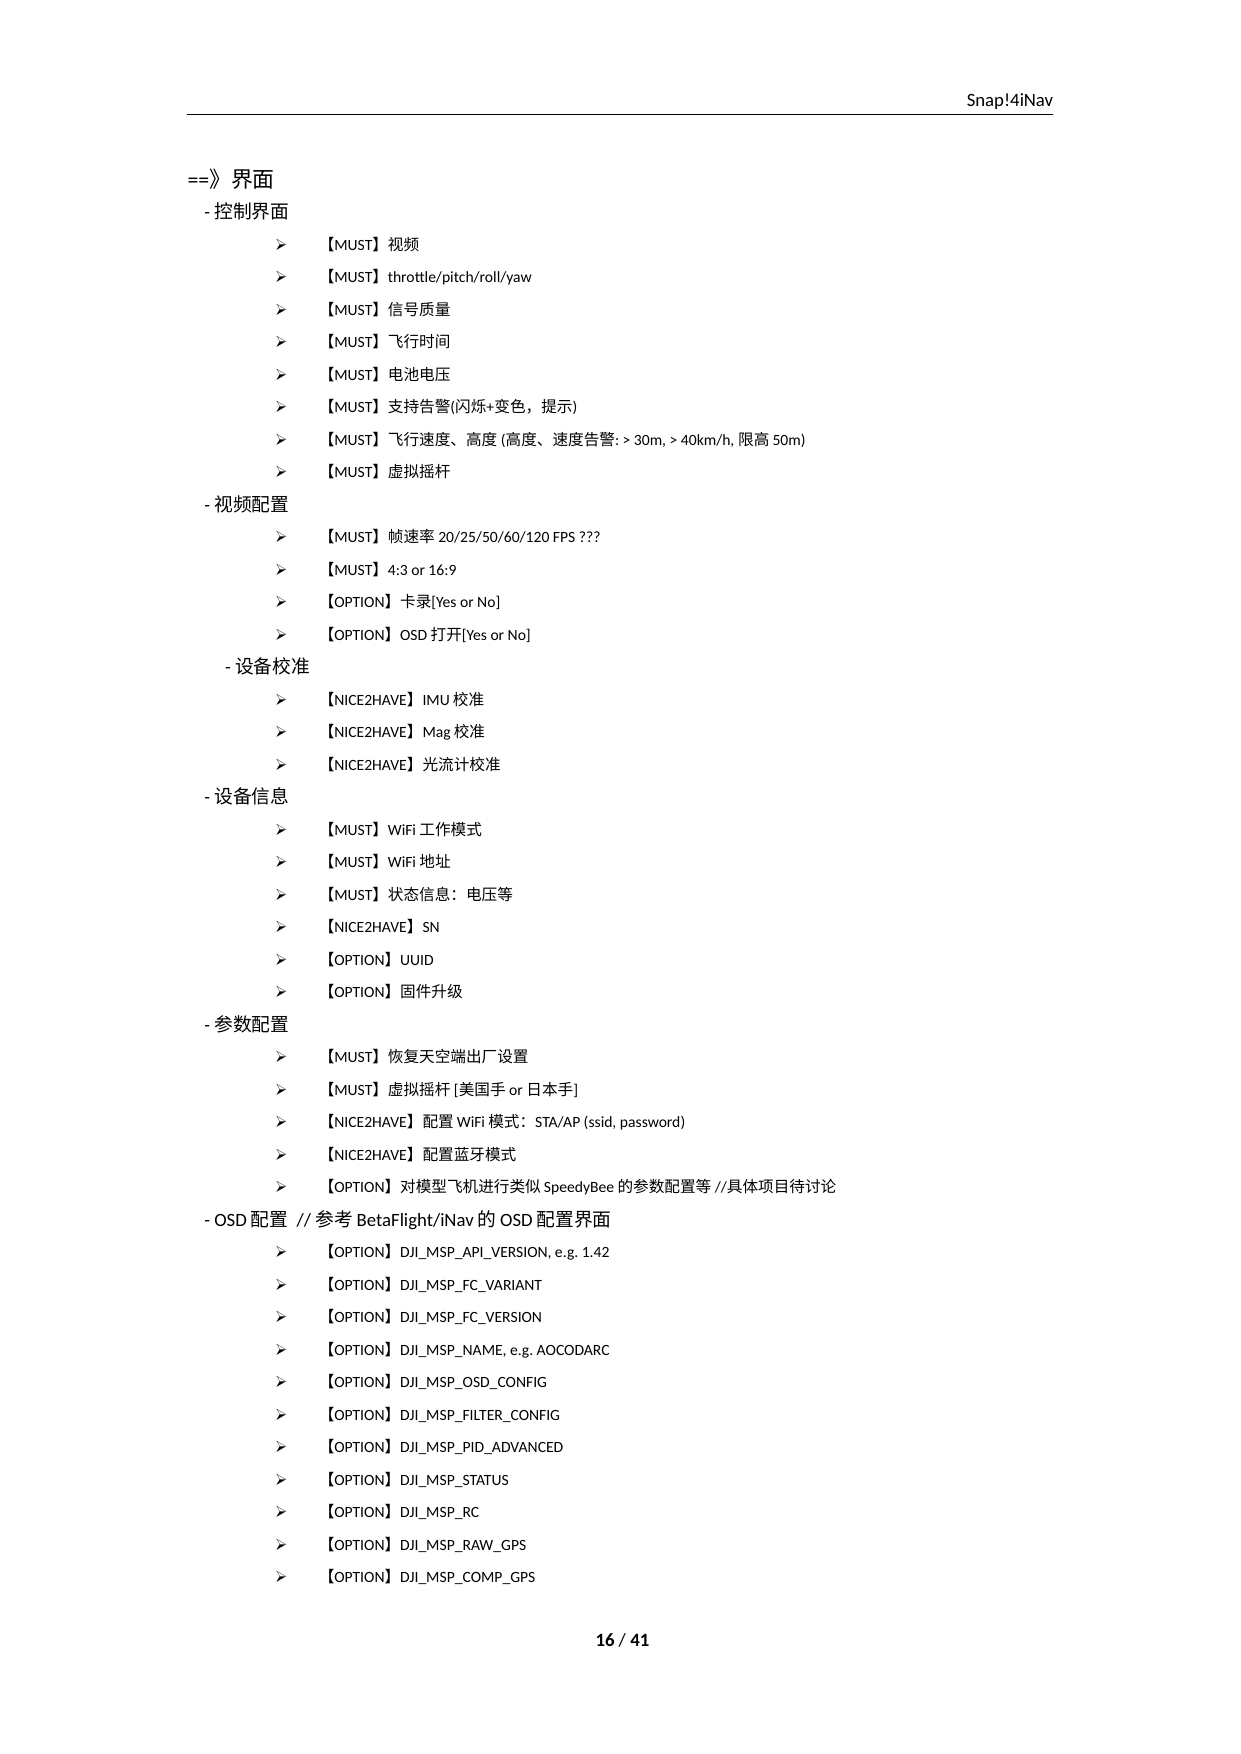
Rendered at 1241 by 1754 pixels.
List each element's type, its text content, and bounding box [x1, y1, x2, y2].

text - OSD配置 // 参考BetaFlight/iNav的OSD配置界面 [187, 1202, 1053, 1234]
list 【OPTION】DJI_MSP_API_VERSION, e.g. 1.42 [275, 1234, 1053, 1267]
list 【MUST】虚拟摇杆 [275, 454, 1053, 487]
text - 视频配置 [187, 487, 1053, 519]
list 【MUST】飞行时间 [275, 324, 1053, 357]
list 【OPTION】DJI_MSP_FILTER_CONFIG [275, 1397, 1053, 1429]
list 【NICE2HAVE】光流计校准 [275, 747, 1053, 779]
list 【OPTION】DJI_MSP_OSD_CONFIG [275, 1364, 1053, 1397]
list 【MUST】信号质量 [275, 292, 1053, 324]
list 【MUST】视频 [275, 227, 1053, 259]
list 【NICE2HAVE】Mag校准 [275, 714, 1053, 747]
list 【OPTION】OSD打开[Yes or No] [275, 617, 1053, 649]
list 【OPTION】DJI_MSP_RC [275, 1494, 1053, 1527]
list 【MUST】虚拟摇杆 [美国手 or 日本手] [275, 1072, 1053, 1104]
list 【MUST】WiFi工作模式 [275, 812, 1053, 844]
list 【OPTION】UUID [275, 942, 1053, 974]
text - 参数配置 [187, 1007, 1053, 1039]
list 【MUST】帧速率 20/25/50/60/120 FPS ??? [275, 519, 1053, 552]
list 【OPTION】DJI_MSP_NAME, e.g. AOCODARC [275, 1332, 1053, 1364]
list 【NICE2HAVE】配置WiFi模式：STA/AP (ssid, password) [275, 1104, 1053, 1137]
list 【NICE2HAVE】IMU校准 [275, 682, 1053, 714]
list 【OPTION】对模型飞机进行类似SpeedyBee的参数配置等 //具体项目待讨论 [275, 1169, 1053, 1202]
list 【MUST】支持告警(闪烁+变色，提示) [275, 389, 1053, 422]
list 【MUST】4:3 or 16:9 [275, 552, 1053, 584]
list 【MUST】状态信息：电压等 [275, 877, 1053, 909]
list 【MUST】throttle/pitch/roll/yaw [275, 259, 1053, 292]
list 【NICE2HAVE】SN [275, 909, 1053, 942]
list 【MUST】WiFi地址 [275, 844, 1053, 877]
list 【OPTION】DJI_MSP_PID_ADVANCED [275, 1429, 1053, 1462]
list 【MUST】恢复天空端出厂设置 [275, 1039, 1053, 1072]
list 【MUST】飞行速度、高度 (高度、速度告警: > 30m, > 40km/h, 限高50m) [275, 422, 1053, 454]
list 【NICE2HAVE】配置蓝牙模式 [275, 1137, 1053, 1169]
text - 控制界面 [187, 194, 1053, 227]
list 【OPTION】DJI_MSP_STATUS [275, 1462, 1053, 1494]
text ==》界面 [187, 162, 1053, 194]
text - 设备信息 [187, 779, 1053, 812]
list 【OPTION】DJI_MSP_FC_VARIANT [275, 1267, 1053, 1299]
text - 设备校准 [187, 649, 1053, 682]
list 【OPTION】卡录[Yes or No] [275, 584, 1053, 617]
list 【OPTION】DJI_MSP_RAW_GPS [275, 1527, 1053, 1559]
list 【OPTION】固件升级 [275, 974, 1053, 1007]
list 【MUST】电池电压 [275, 357, 1053, 389]
list 【OPTION】DJI_MSP_COMP_GPS [275, 1559, 1053, 1592]
list 【OPTION】DJI_MSP_FC_VERSION [275, 1299, 1053, 1332]
